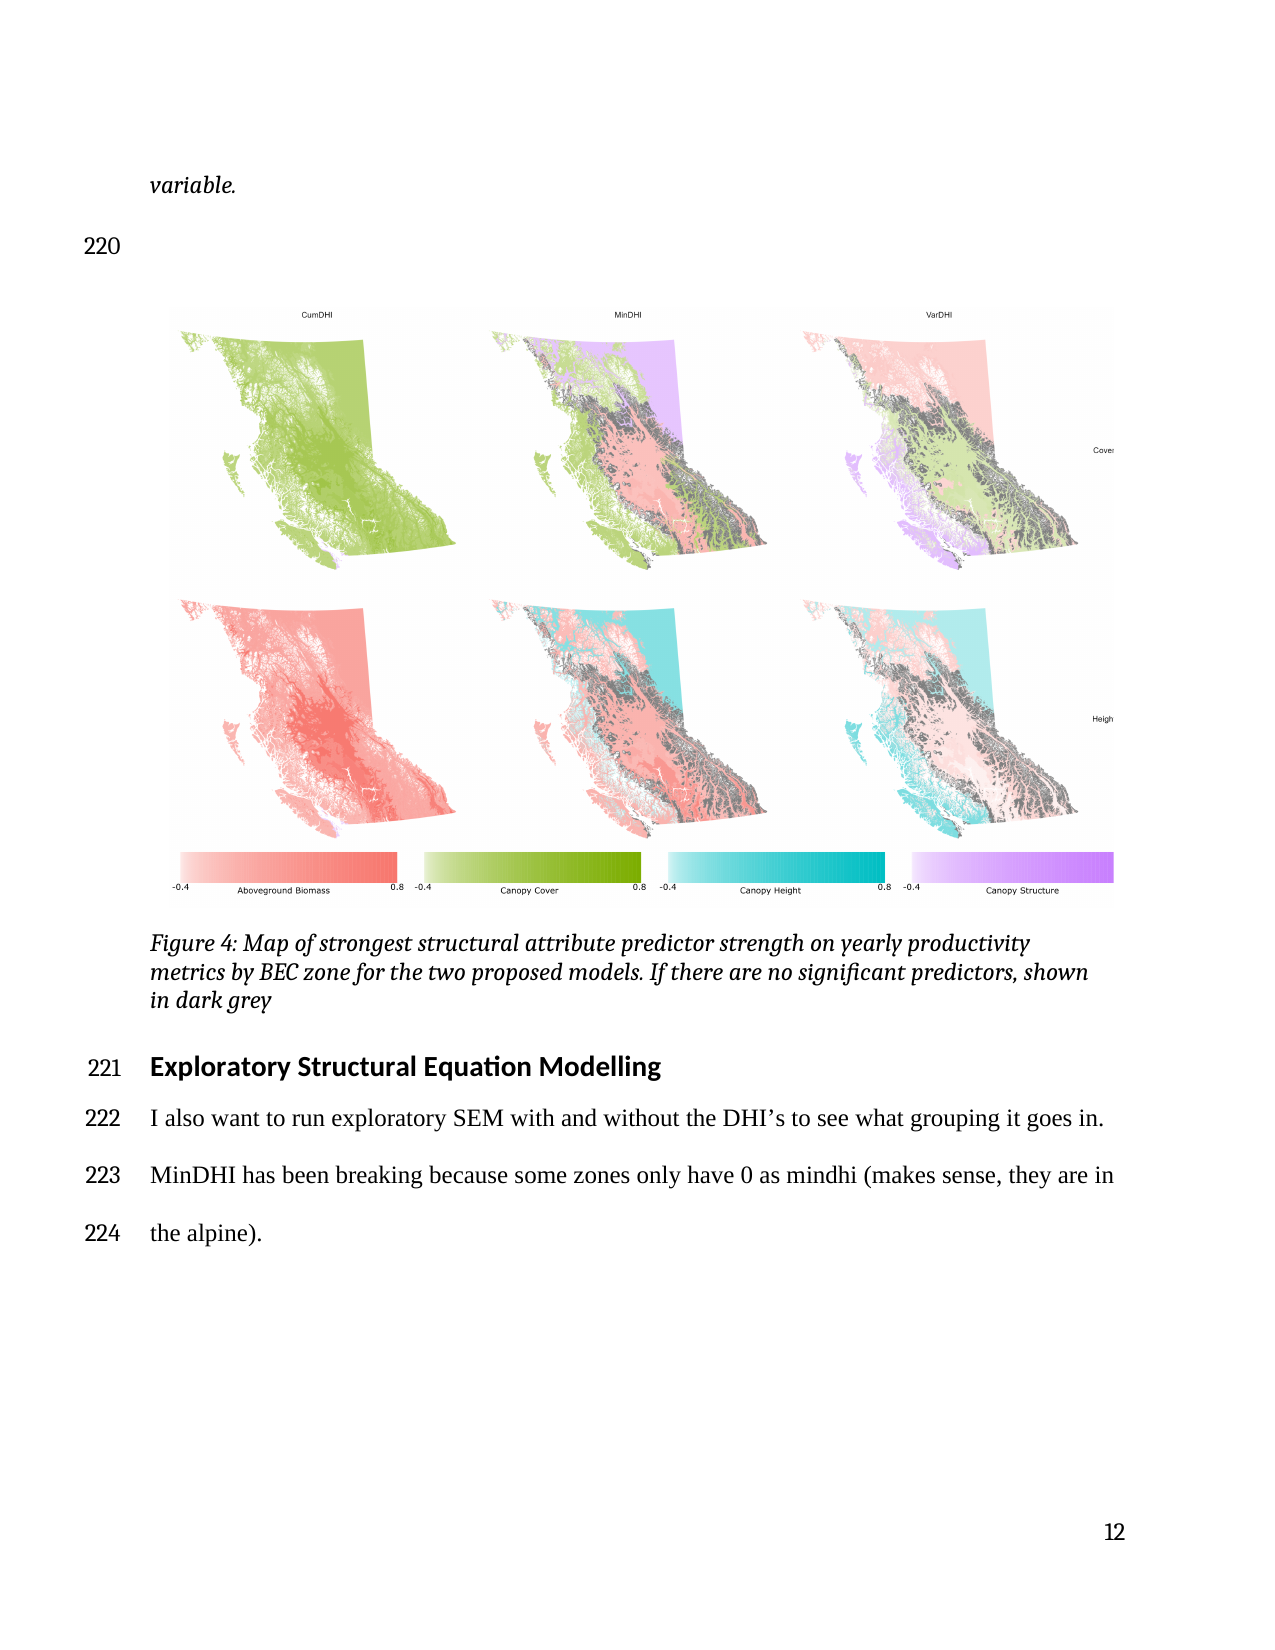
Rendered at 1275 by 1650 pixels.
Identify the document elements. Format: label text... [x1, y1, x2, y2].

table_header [139, 150, 1114, 212]
table_header Figure 4: Map of strongest structural attribute predictor strength on yearly productivity metrics by BEC zone for the two proposed models. If there are no significant predictors, shown in dark grey [139, 307, 1114, 1027]
text I also want to run exploratory SEM with and without the DHI’s to see what grouping it goes in. MinDHI has been breaking because some zones only have 0 as mindhi (makes sense, they are in the alpine). [150, 1103, 1125, 1246]
subtitle Exploratory Structural Equation Modelling [150, 1048, 1125, 1084]
picture [168, 307, 1114, 908]
